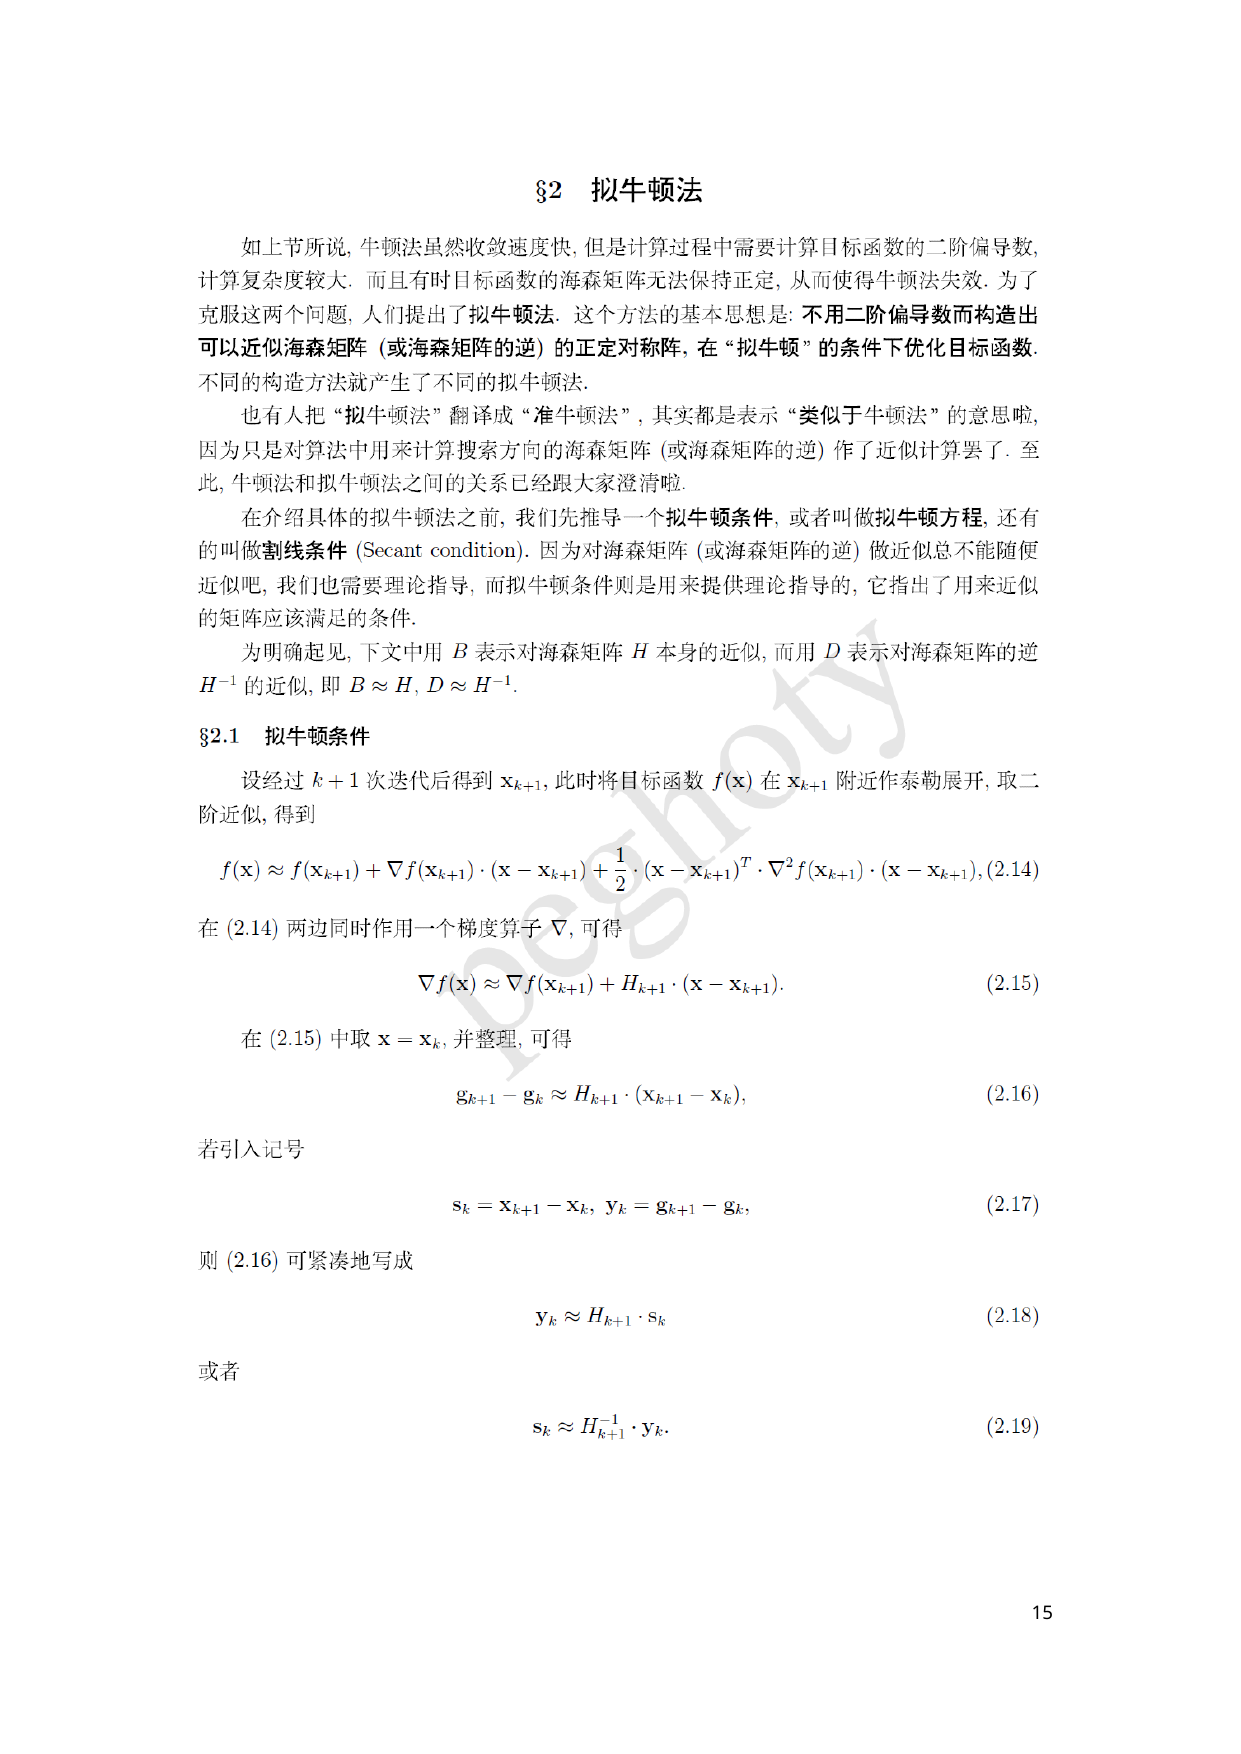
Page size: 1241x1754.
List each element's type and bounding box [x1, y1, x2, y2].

picture [187, 159, 1053, 1453]
